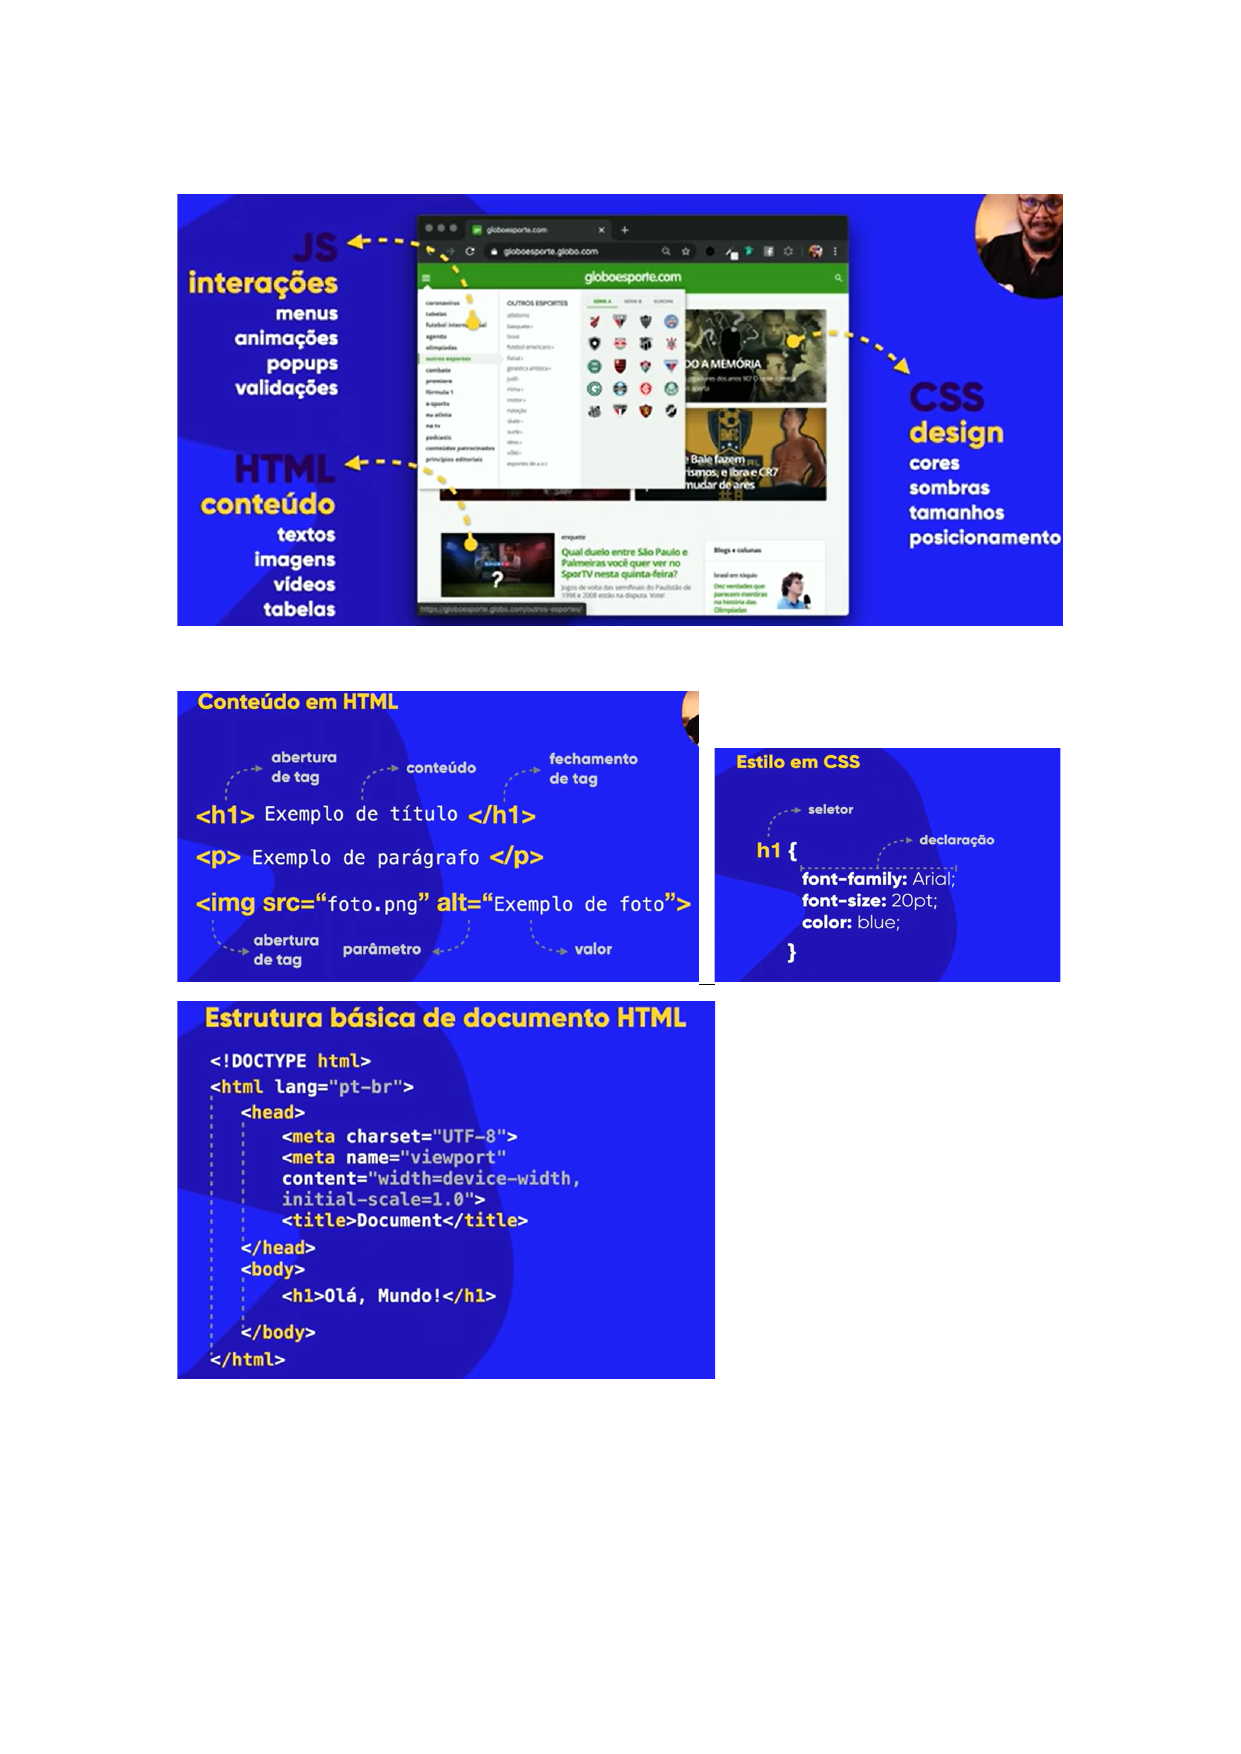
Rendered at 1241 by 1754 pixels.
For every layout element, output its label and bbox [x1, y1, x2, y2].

picture [177, 691, 699, 982]
picture [177, 1001, 716, 1379]
picture [714, 748, 1061, 982]
picture [177, 194, 1063, 626]
